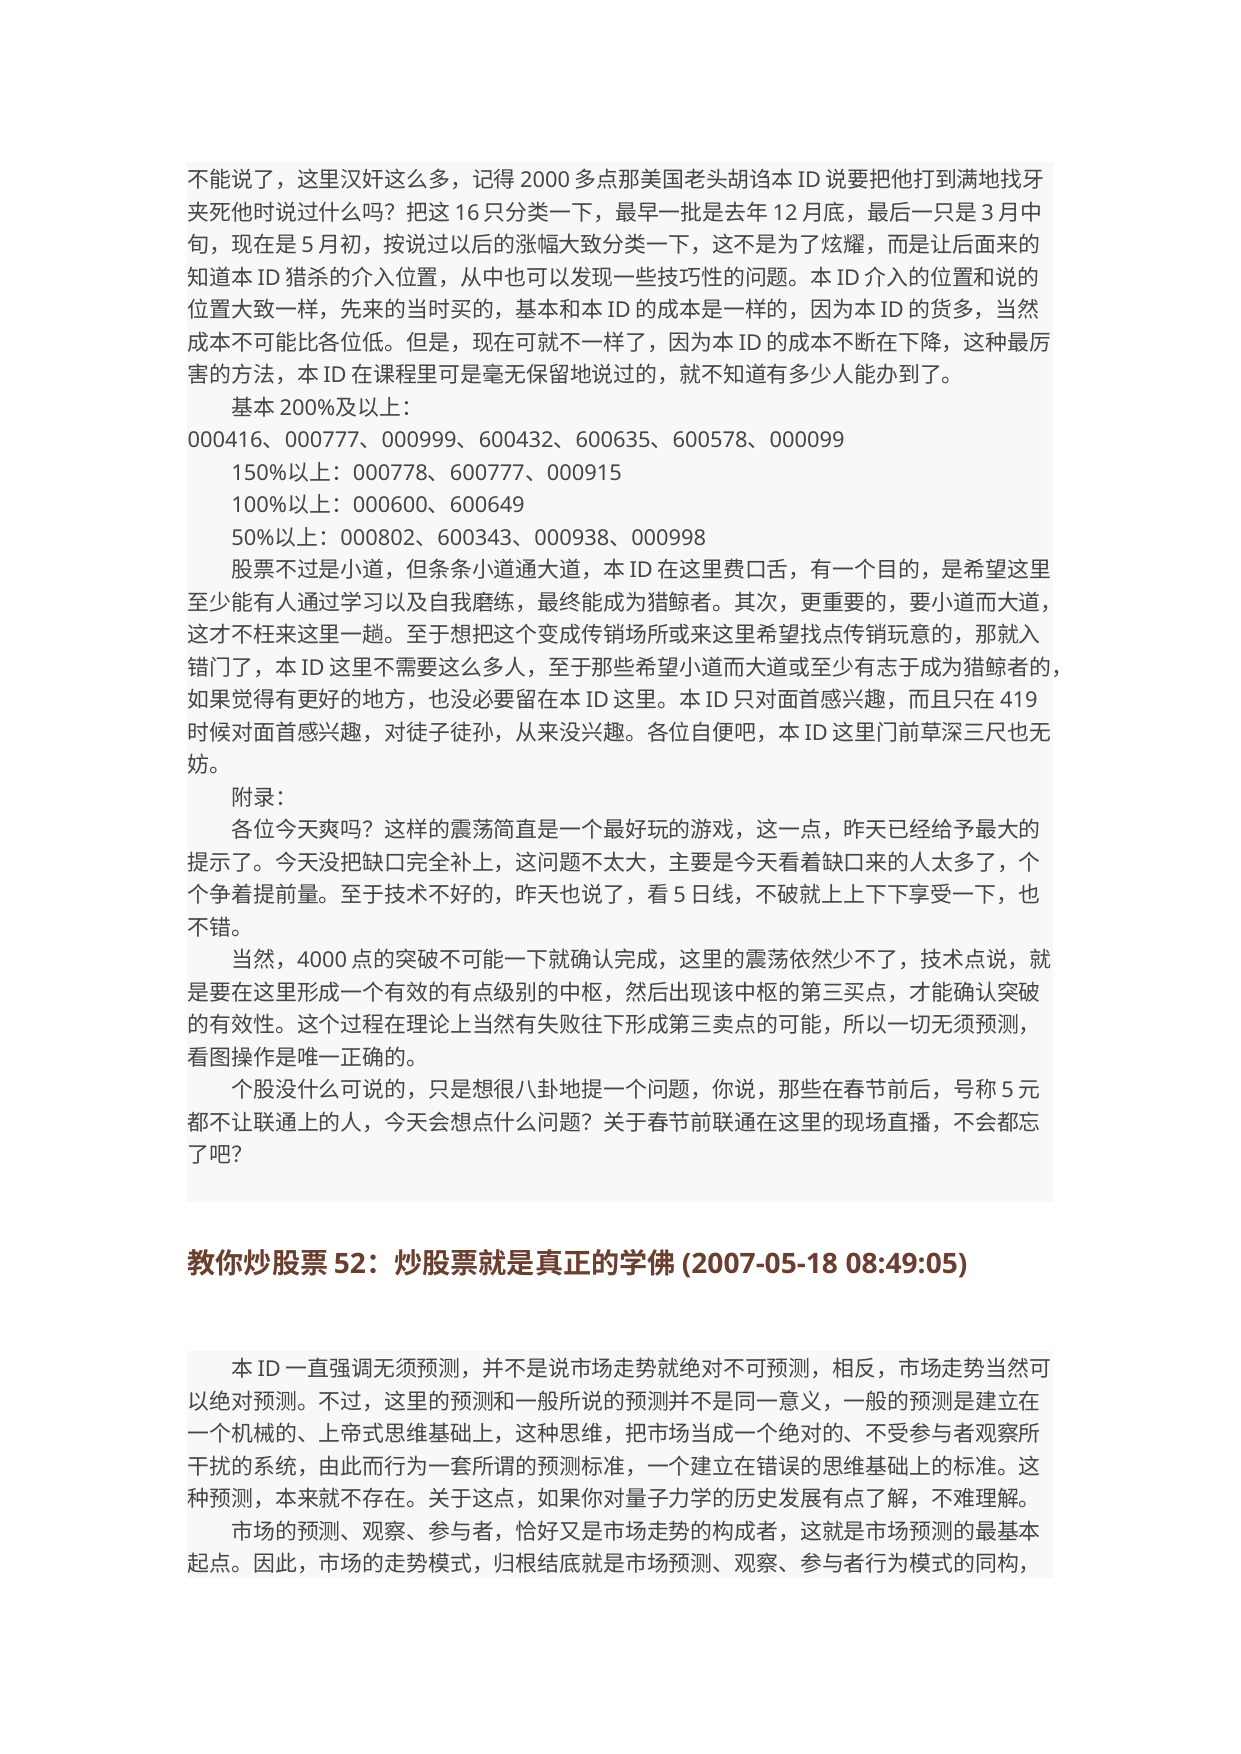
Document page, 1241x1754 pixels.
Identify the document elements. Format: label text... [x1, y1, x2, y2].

text 100%以上：000600、600649 [187, 487, 1053, 519]
text 股票不过是小道，但条条小道通大道，本ID在这里费口舌，有一个目的，是希望这里至少能有人通过学习以及自我磨练，最终能成为猎鲸者。其次，更重要的，要小道而大道，这才不枉来这里一趟。至于想把这个变成传销场所或来这里希望找点传销玩意的，那就入错门了，本ID这里不需要这么多人，至于那些希望小道而大道或至少有志于成为猎鲸者的，如果觉得有更好的地方，也没必要留在本ID这里。本ID只对面首感兴趣，而且只在419时候对面首感兴趣，对徒子徒孙，从来没兴趣。各位自便吧，本ID这里门前草深三尺也无妨。 [187, 552, 1053, 779]
text 本ID一直强调无须预测，并不是说市场走势就绝对不可预测，相反，市场走势当然可以绝对预测。不过，这里的预测和一般所说的预测并不是同一意义，一般的预测是建立在一个机械的、上帝式思维基础上，这种思维，把市场当成一个绝对的、不受参与者观察所干扰的系统，由此而行为一套所谓的预测标准，一个建立在错误的思维基础上的标准。这种预测，本来就不存在。关于这点，如果你对量子力学的历史发展有点了解，不难理解。 [187, 1351, 1053, 1513]
text 附录： [187, 779, 1053, 812]
text 各位今天爽吗？这样的震荡简直是一个最好玩的游戏，这一点，昨天已经给予最大的提示了。今天没把缺口完全补上，这问题不太大，主要是今天看着缺口来的人太多了，个个争着提前量。至于技术不好的，昨天也说了，看5日线，不破就上上下下享受一下，也不错。 [187, 812, 1053, 942]
text 个股没什么可说的，只是想很八卦地提一个问题，你说，那些在春节前后，号称5元都不让联通上的人，今天会想点什么问题？关于春节前联通在这里的现场直播，不会都忘了吧？ [187, 1072, 1053, 1169]
text 150%以上：000778、600777、000915 [187, 454, 1053, 487]
text 基本200%及以上：000416、000777、000999、600432、600635、600578、000099 [187, 389, 1053, 454]
subtitle 教你炒股票52：炒股票就是真正的学佛 (2007-05-18 08:49:05) [187, 1229, 1053, 1294]
text 50%以上：000802、600343、000938、000998 [187, 519, 1053, 552]
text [187, 1513, 1053, 1578]
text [187, 162, 1053, 389]
text 当然，4000点的突破不可能一下就确认完成，这里的震荡依然少不了，技术点说，就是要在这里形成一个有效的有点级别的中枢，然后出现该中枢的第三买点，才能确认突破的有效性。这个过程在理论上当然有失败往下形成第三卖点的可能，所以一切无须预测，看图操作是唯一正确的。 [187, 942, 1053, 1072]
